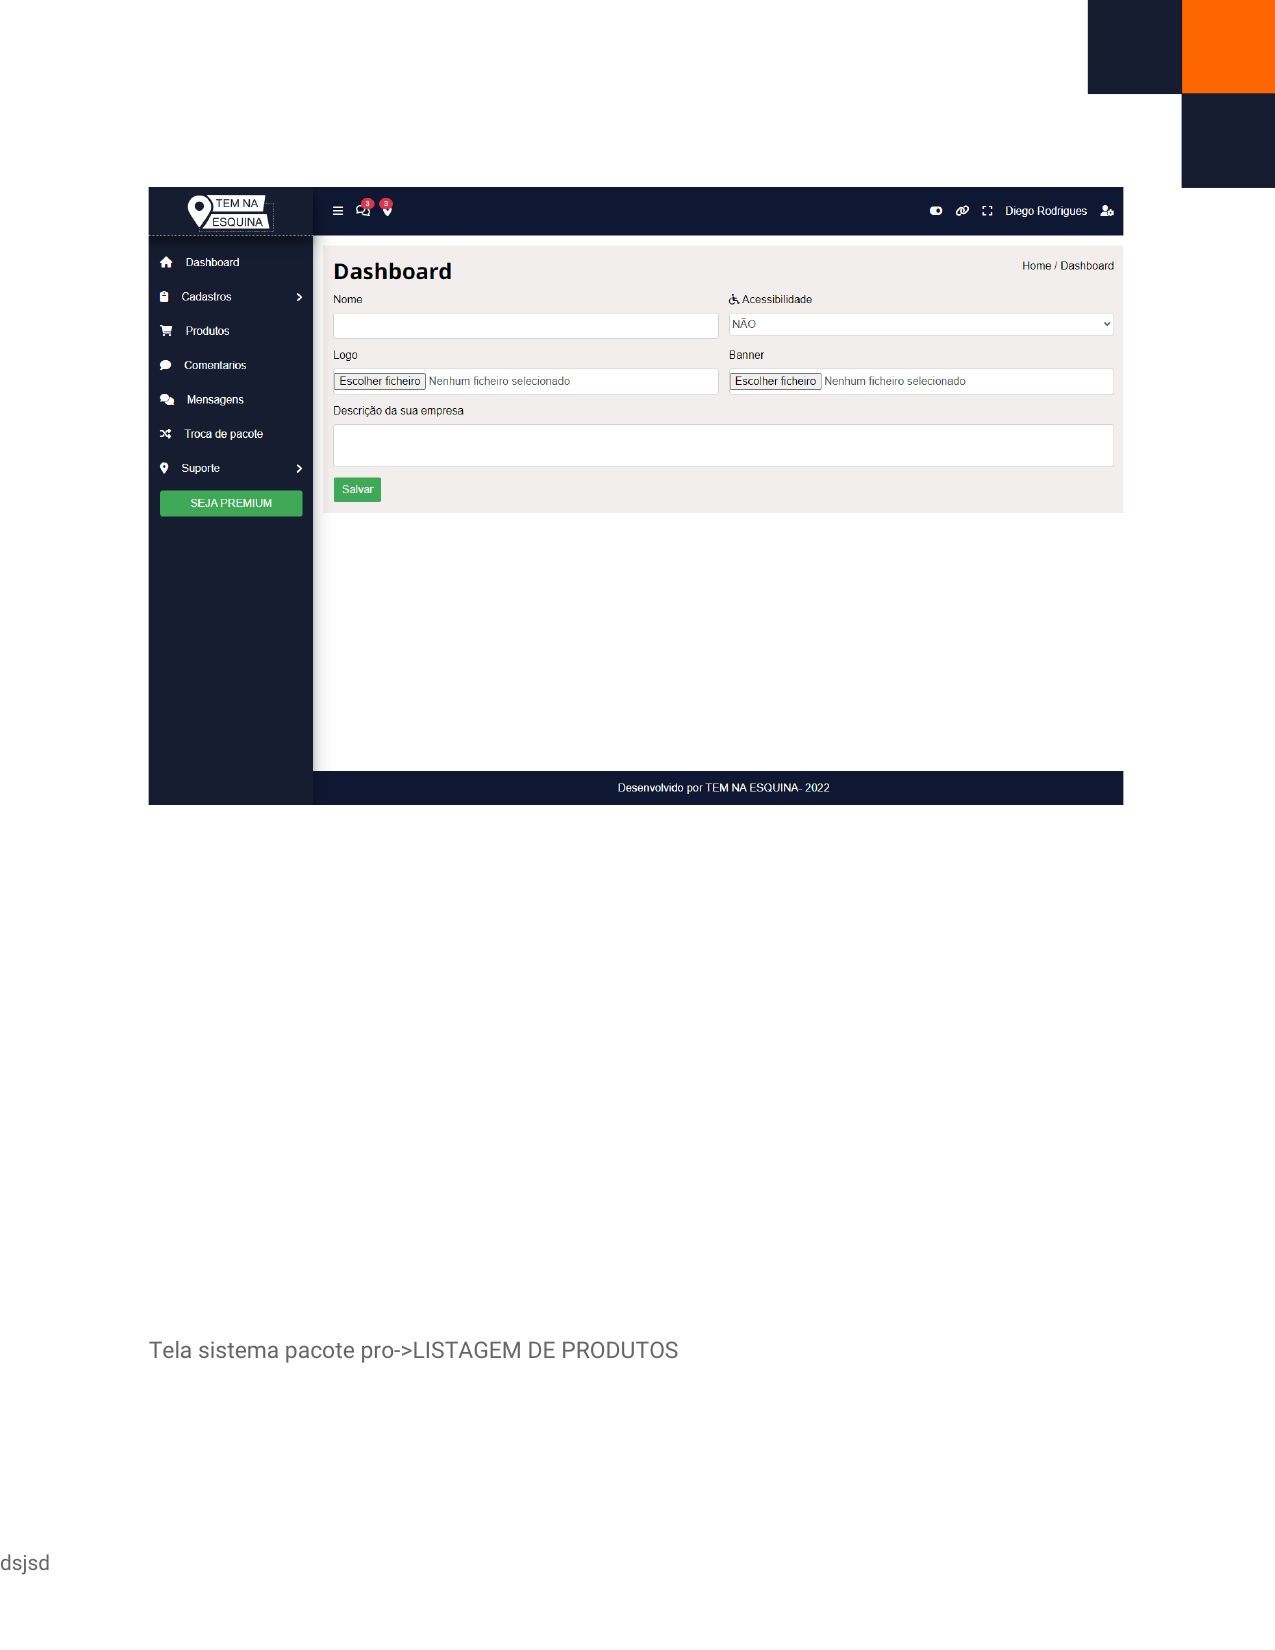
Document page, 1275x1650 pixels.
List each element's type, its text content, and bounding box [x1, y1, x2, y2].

text Tela sistema pacote pro->LISTAGEM DE PRODUTOS [148, 1338, 1125, 1364]
picture [148, 0, 1275, 805]
